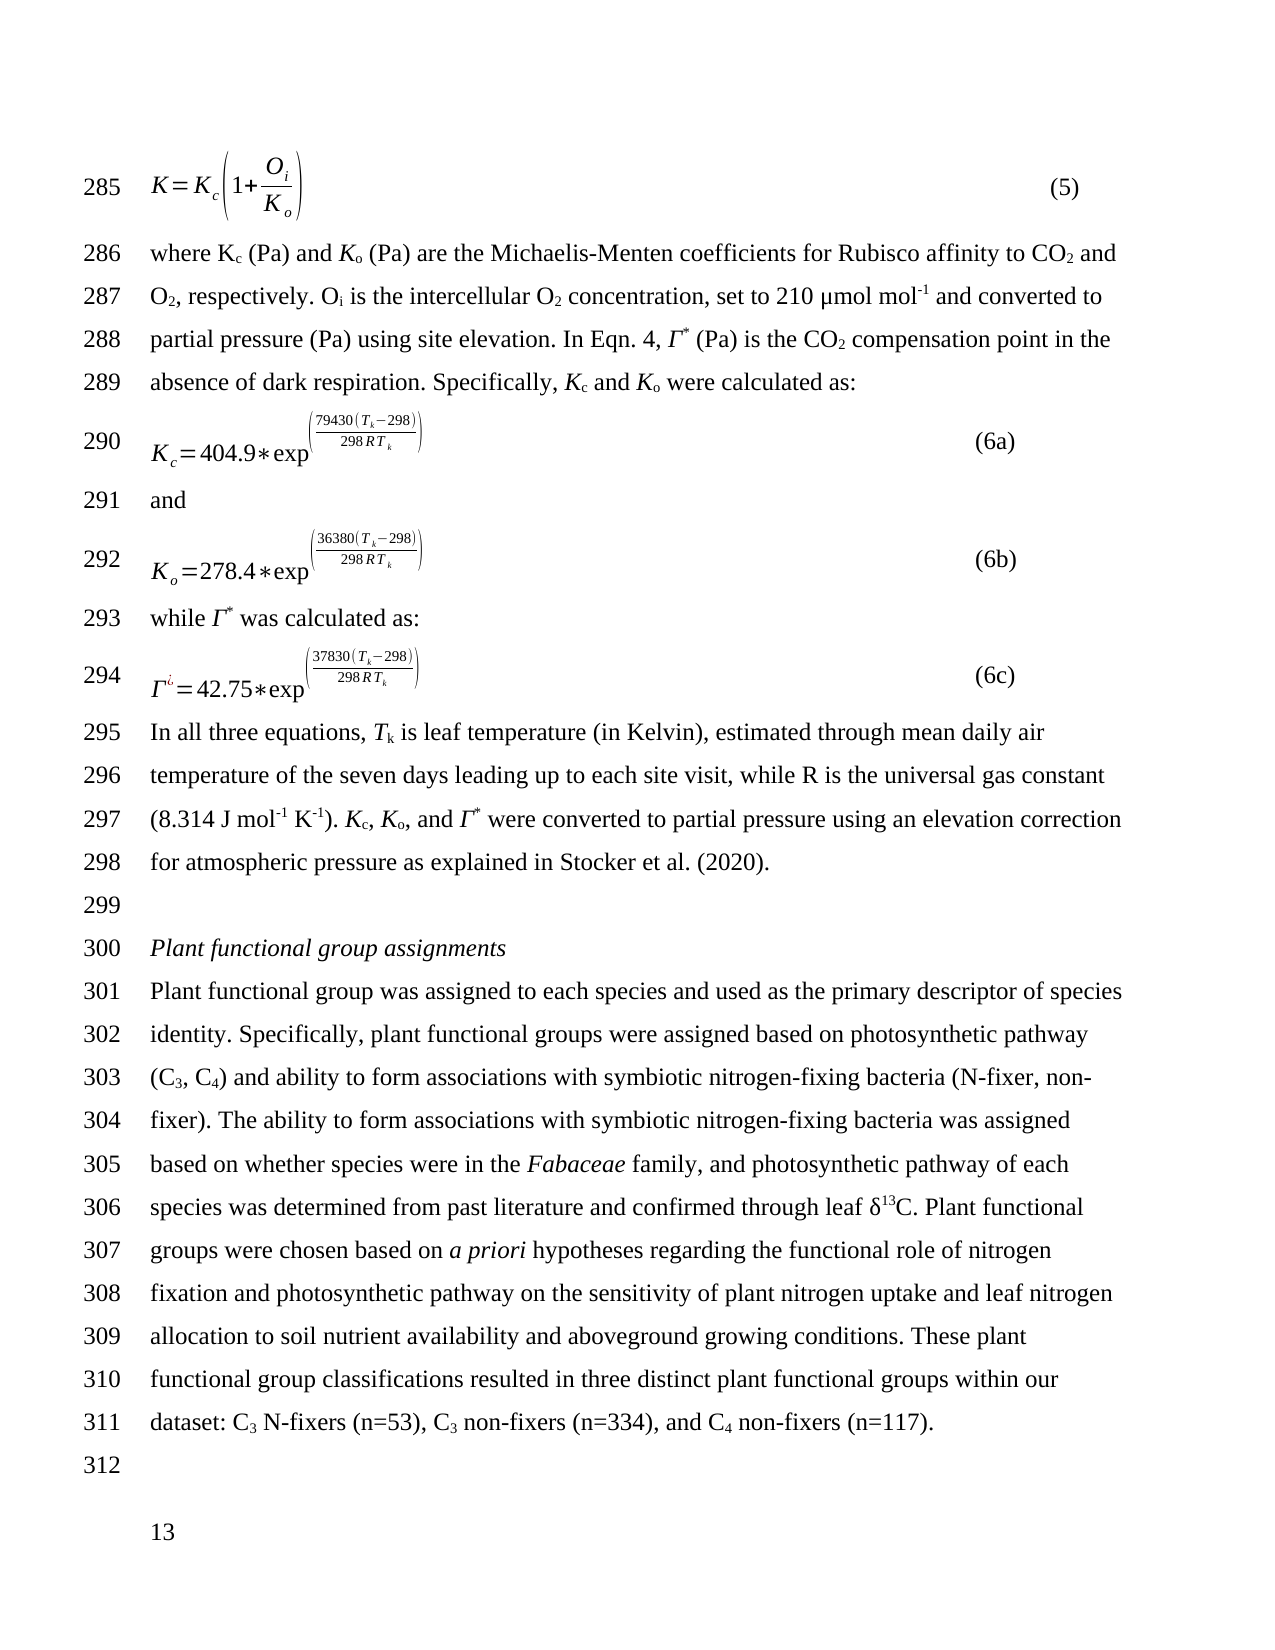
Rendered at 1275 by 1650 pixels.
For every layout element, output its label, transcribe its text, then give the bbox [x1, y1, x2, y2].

text (6b) [150, 528, 1125, 589]
text while Γ* was calculated as: [150, 603, 1125, 632]
text where Kc (Pa) and Ko (Pa) are the Michaelis-Menten coefficients for Rubisco affinity to CO2 and O2, respectively. Oi is the intercellular O2 concentration, set to 210 μmol mol-1 and converted to partial pressure (Pa) using site elevation. In Eqn. 4, Γ* (Pa) is the CO2 compensation point in the absence of dark respiration. Specifically, Kc and Ko were calculated as: [150, 238, 1125, 396]
text Plant functional group was assigned to each species and used as the primary descriptor of species identity. Specifically, plant functional groups were assigned based on photosynthetic pathway (C3, C4) and ability to form associations with symbiotic nitrogen-fixing bacteria (N-fixer, non-fixer). The ability to form associations with symbiotic nitrogen-fixing bacteria was assigned based on whether species were in the Fabaceae family, and photosynthetic pathway of each species was determined from past literature and confirmed through leaf δ13C. Plant functional groups were chosen based on a priori hypotheses regarding the functional role of nitrogen fixation and photosynthetic pathway on the sensitivity of plant nitrogen uptake and leaf nitrogen allocation to soil nutrient availability and aboveground growing conditions. These plant functional group classifications resulted in three distinct plant functional groups within our dataset: C3 N-fixers (n=53), C3 non-fixers (n=334), and C4 non-fixers (n=117). [150, 976, 1125, 1436]
text Plant functional group assignments [150, 933, 1125, 962]
text (6a) [150, 410, 1125, 471]
text (6c) [150, 646, 1125, 703]
text In all three equations, Tk is leaf temperature (in Kelvin), estimated through mean daily air temperature of the seven days leading up to each site visit, while R is the universal gas constant (8.314 J mol-1 K-1). Kc, Ko, and Γ* were converted to partial pressure using an elevation correction for atmospheric pressure as explained in Stocker et al. (2020). [150, 717, 1125, 876]
text and [150, 485, 1125, 514]
text (5) [150, 150, 1125, 223]
